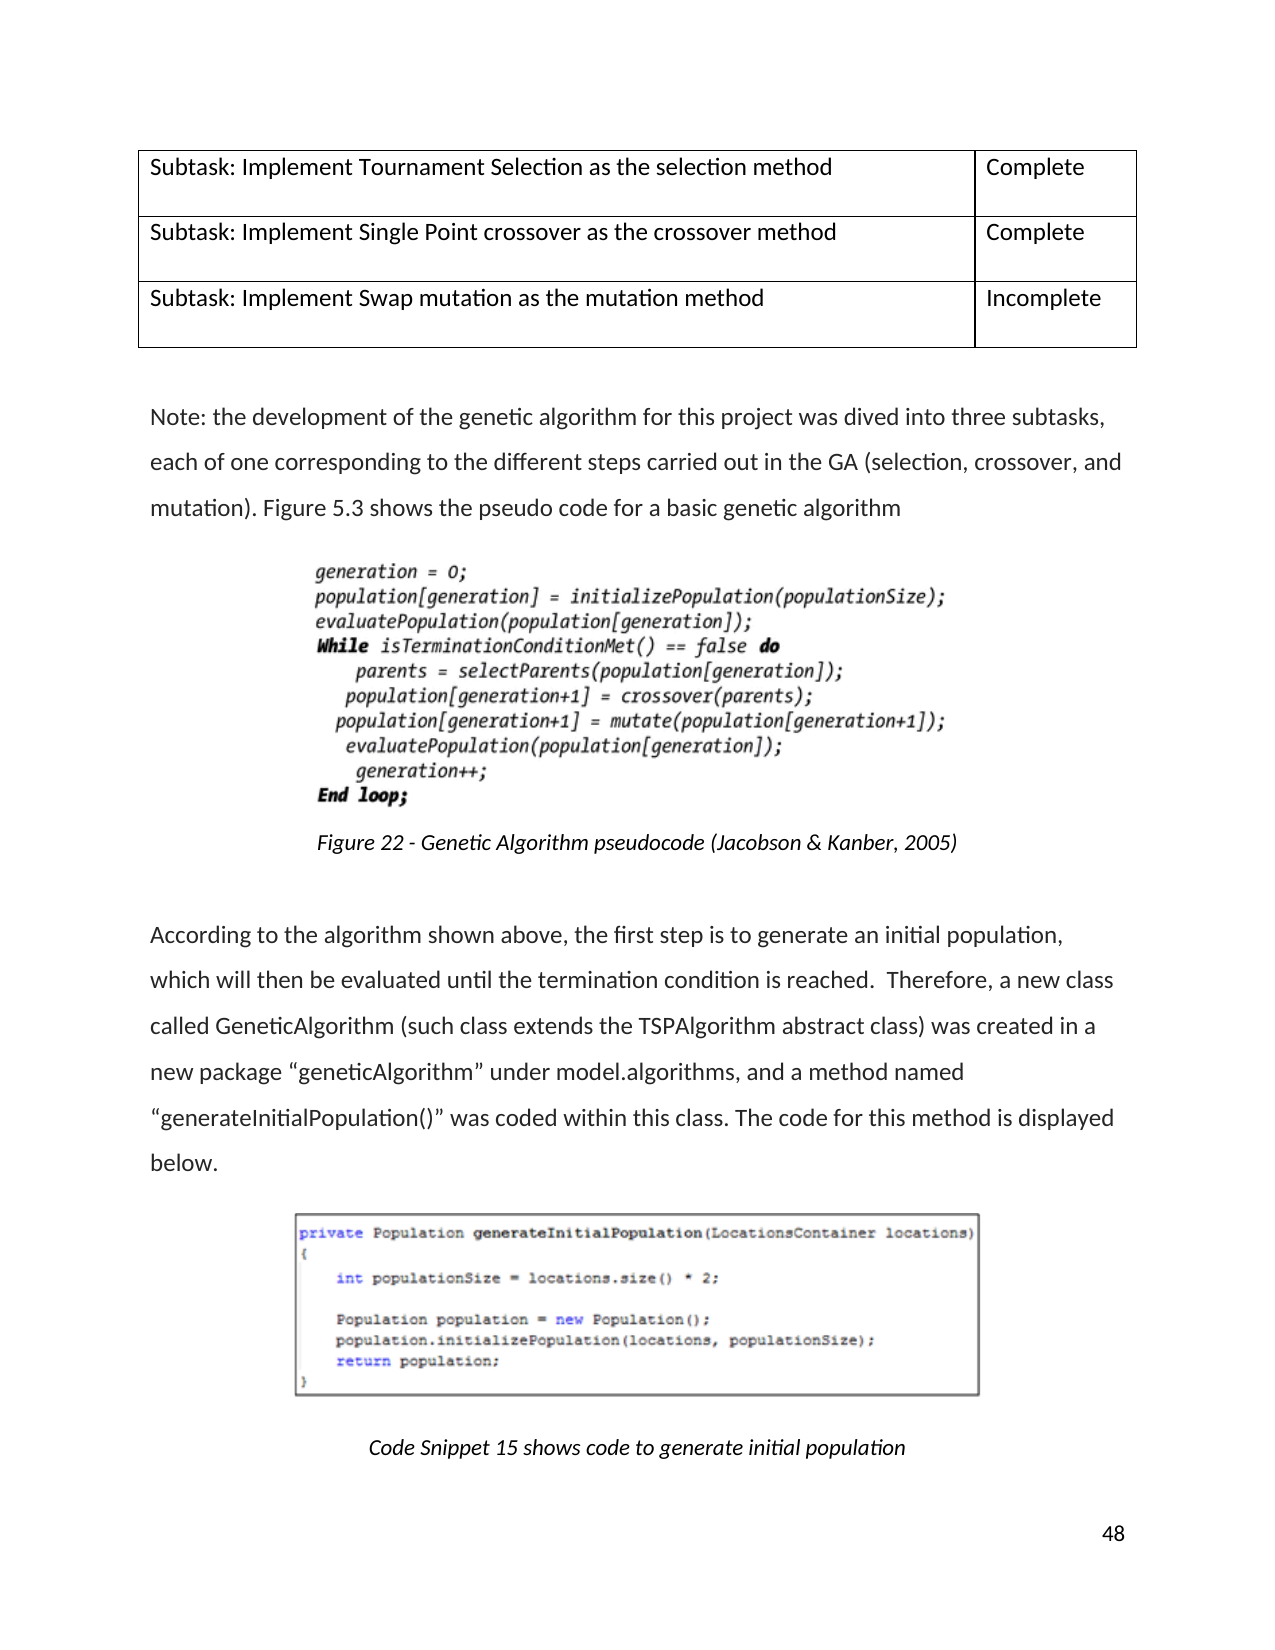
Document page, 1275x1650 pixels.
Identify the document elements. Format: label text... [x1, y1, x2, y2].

text Code Snippet 15 shows code to generate initial population [150, 1433, 1125, 1461]
text According to the algorithm shown above, the first step is to generate an initial population, which will then be evaluated until the termination condition is reached. Therefore, a new class called GeneticAlgorithm (such class extends the TSPAlgorithm abstract class) was created in a new package “geneticAlgorithm” under model.algorithms, and a method named “generateInitialPopulation()” was coded within this class. The code for this method is displayed below. [150, 919, 1125, 1178]
picture [312, 558, 963, 808]
text Figure 22 - Genetic Algorithm pseudocode (Jacobson & Kanber, 2005) [150, 828, 1125, 856]
table_cell Complete [976, 217, 1136, 281]
table_cell Complete [976, 151, 1136, 216]
table_cell Incomplete [976, 282, 1136, 347]
table_cell Subtask: Implement Swap mutation as the mutation method [139, 282, 974, 347]
picture [294, 1213, 981, 1399]
text Note: the development of the genetic algorithm for this project was dived into three subtasks, each of one corresponding to the different steps carried out in the GA (selection, crossover, and mutation). Figure 5.3 shows the pseudo code for a basic genetic algorithm [150, 401, 1125, 523]
table_cell Subtask: Implement Tournament Selection as the selection method [139, 151, 974, 216]
table_cell Subtask: Implement Single Point crossover as the crossover method [139, 217, 974, 281]
